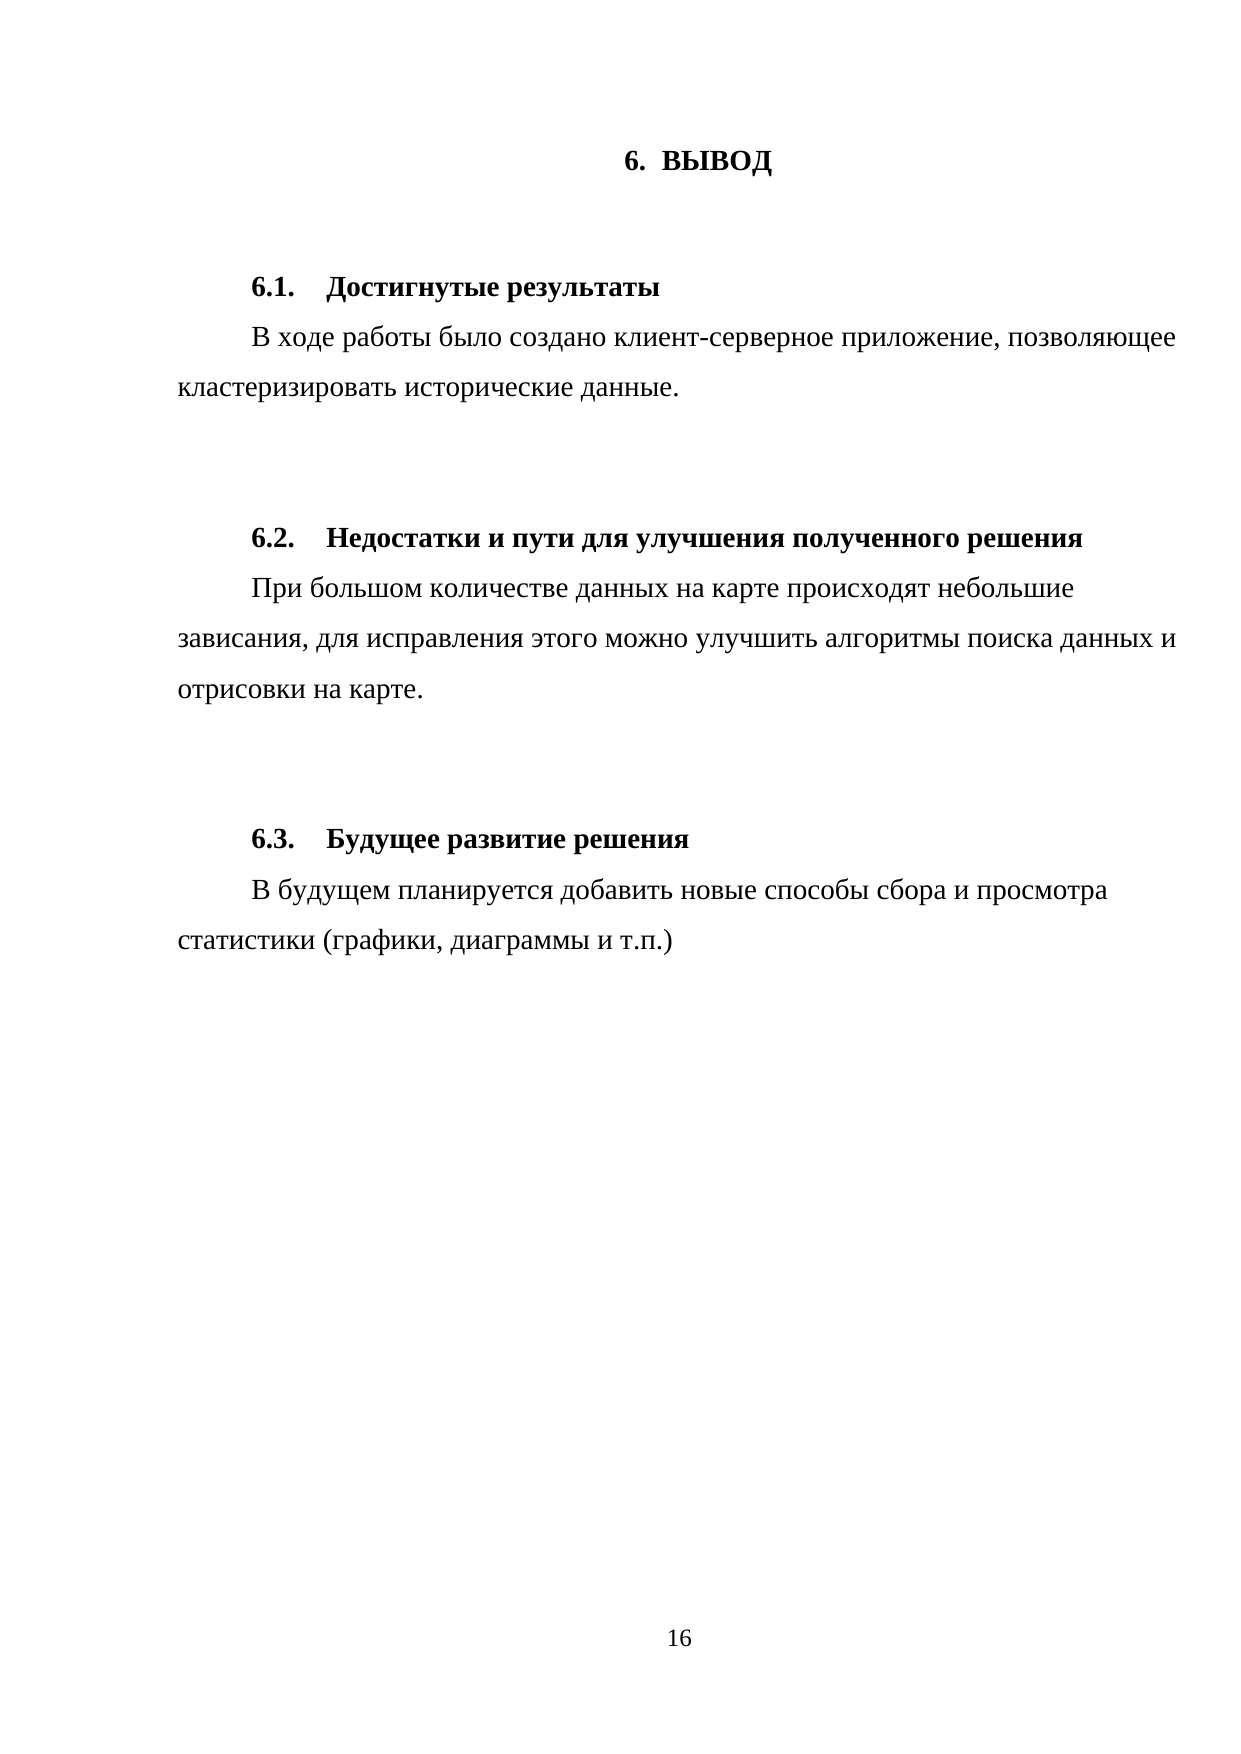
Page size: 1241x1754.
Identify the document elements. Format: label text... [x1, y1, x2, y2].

list Будущее развитие решения [251, 822, 1181, 855]
list Достигнутые результаты [251, 269, 1181, 302]
text В ходе работы было создано клиент-серверное приложение, позволяющее кластеризировать исторические данные. [177, 319, 1181, 403]
text При большом количестве данных на карте происходят небольшие зависания, для исправления этого можно улучшить алгоритмы поиска данных и отрисовки на карте. [177, 570, 1181, 704]
list Недостатки и пути для улучшения полученного решения [251, 520, 1181, 553]
text В будущем планируется добавить новые способы сбора и просмотра статистики (графики, диаграммы и т.п.) [177, 872, 1181, 956]
list Вывод [215, 143, 1181, 177]
